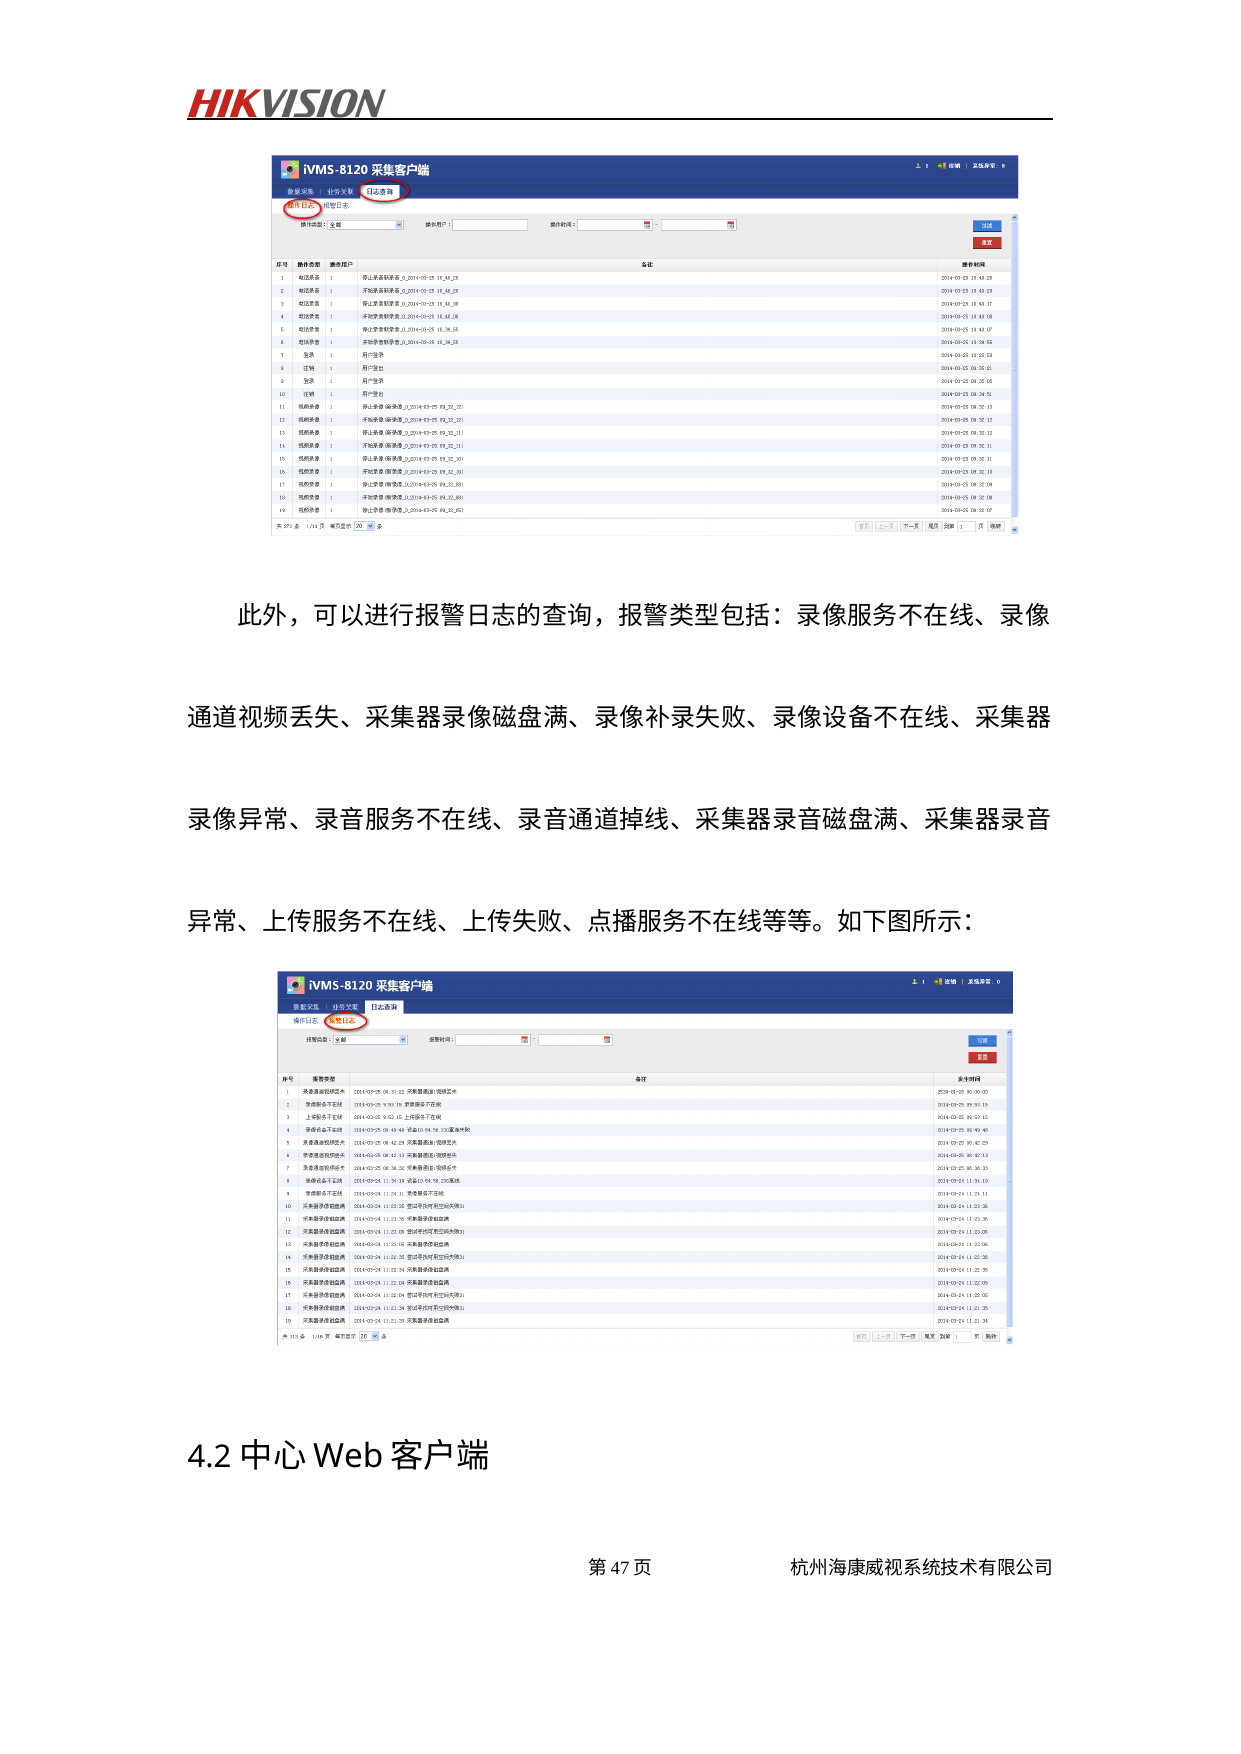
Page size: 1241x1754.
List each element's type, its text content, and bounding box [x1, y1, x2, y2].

text 中心Web客户端 [187, 1421, 1053, 1489]
picture [277, 971, 1013, 1346]
text 此外，可以进行报警日志的查询，报警类型包括：录像服务不在线、录像通道视频丢失、采集器录像磁盘满、录像补录失败、录像设备不在线、采集器录像异常、录音服务不在线、录音通道掉线、采集器录音磁盘满、采集器录音异常、上传服务不在线、上传失败、点播服务不在线等等。如下图所示： [187, 579, 1053, 953]
picture [271, 155, 1019, 536]
picture [187, 88, 389, 118]
